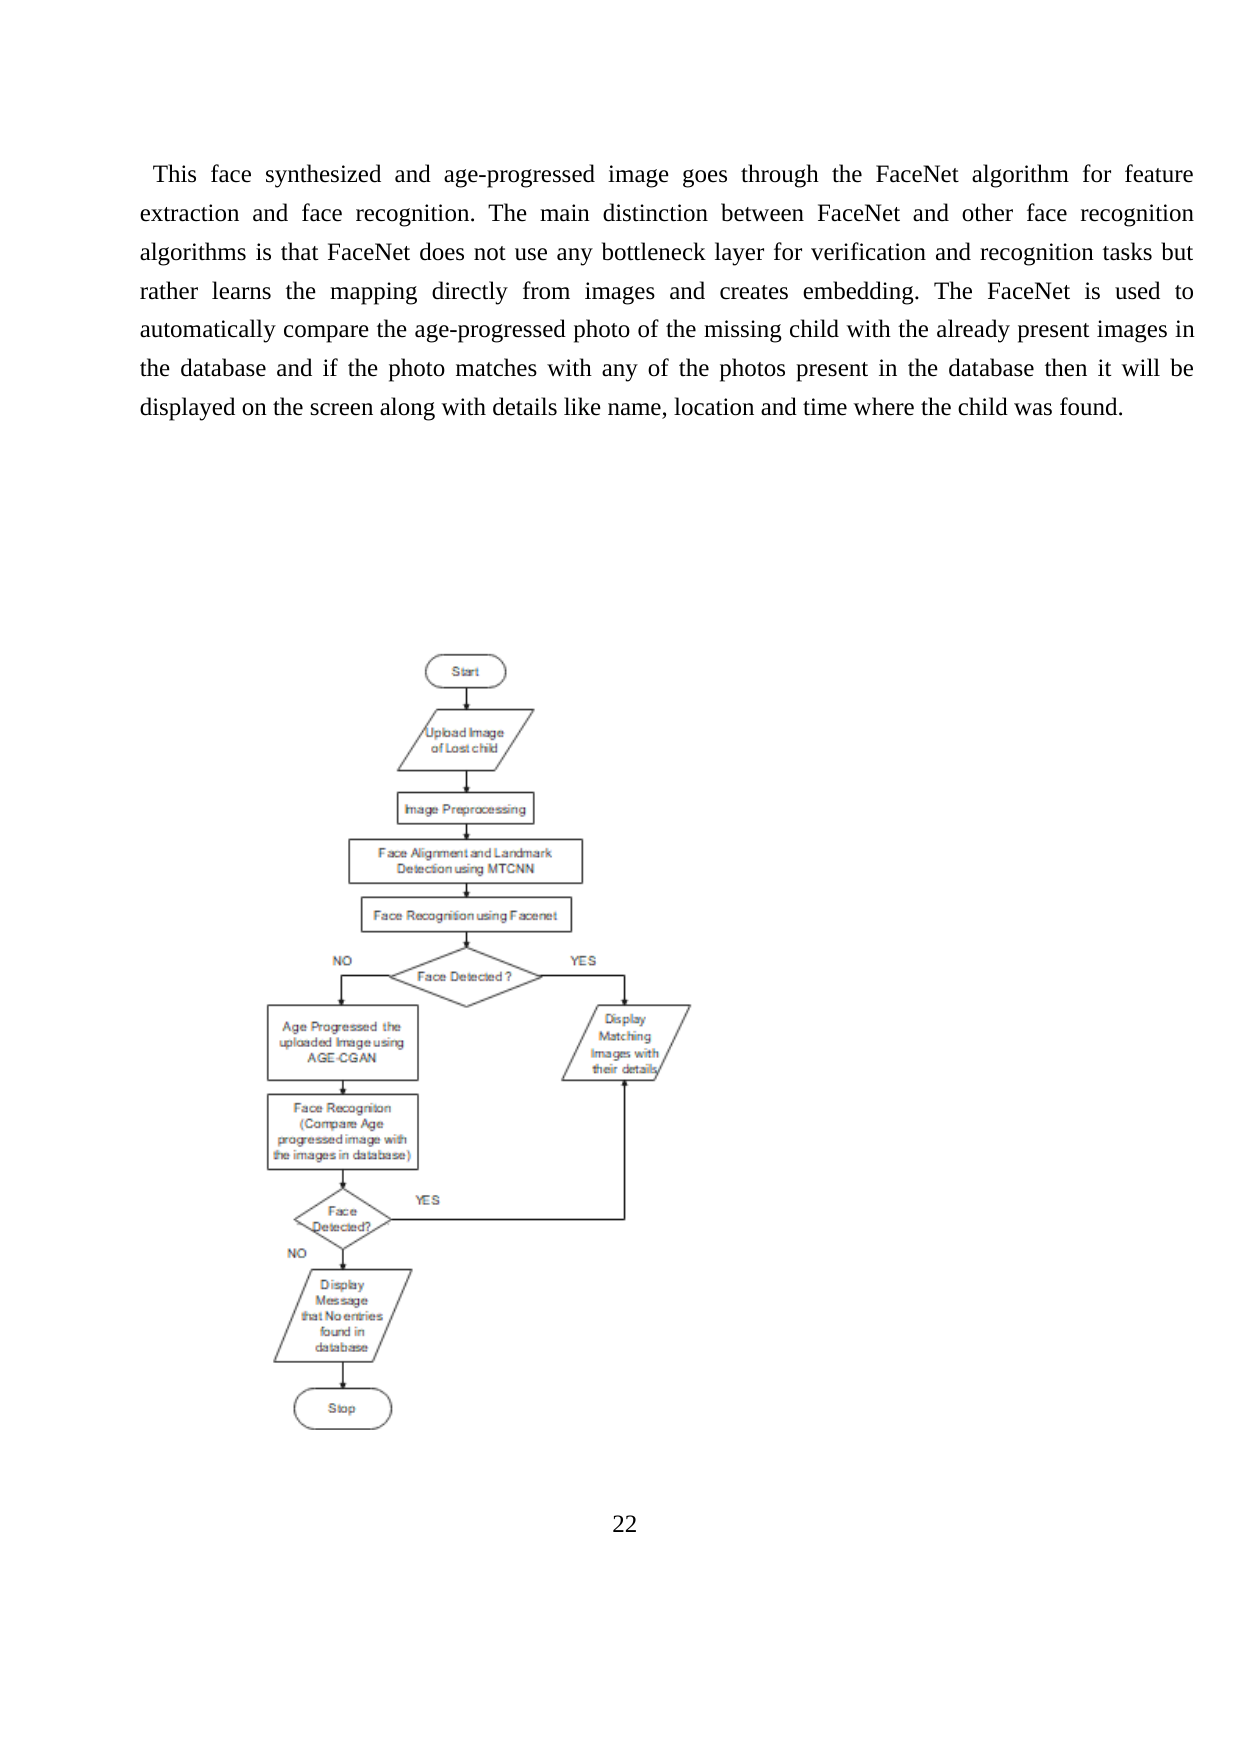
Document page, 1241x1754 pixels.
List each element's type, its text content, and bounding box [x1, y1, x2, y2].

picture [139, 643, 804, 1430]
text This face synthesized and age-progressed image goes through the FaceNet algorithm for feature extraction and face recognition. The main distinction between FaceNet and other face recognition algorithms is that FaceNet does not use any bottleneck layer for verification and recognition tasks but rather learns the mapping directly from images and creates embedding. The FaceNet is used to automatically compare the age-progressed photo of the missing child with the already present images in the database and if the photo matches with any of the photos present in the database then it will be displayed on the screen along with details like name, location and time where the child was found. [139, 159, 1196, 421]
